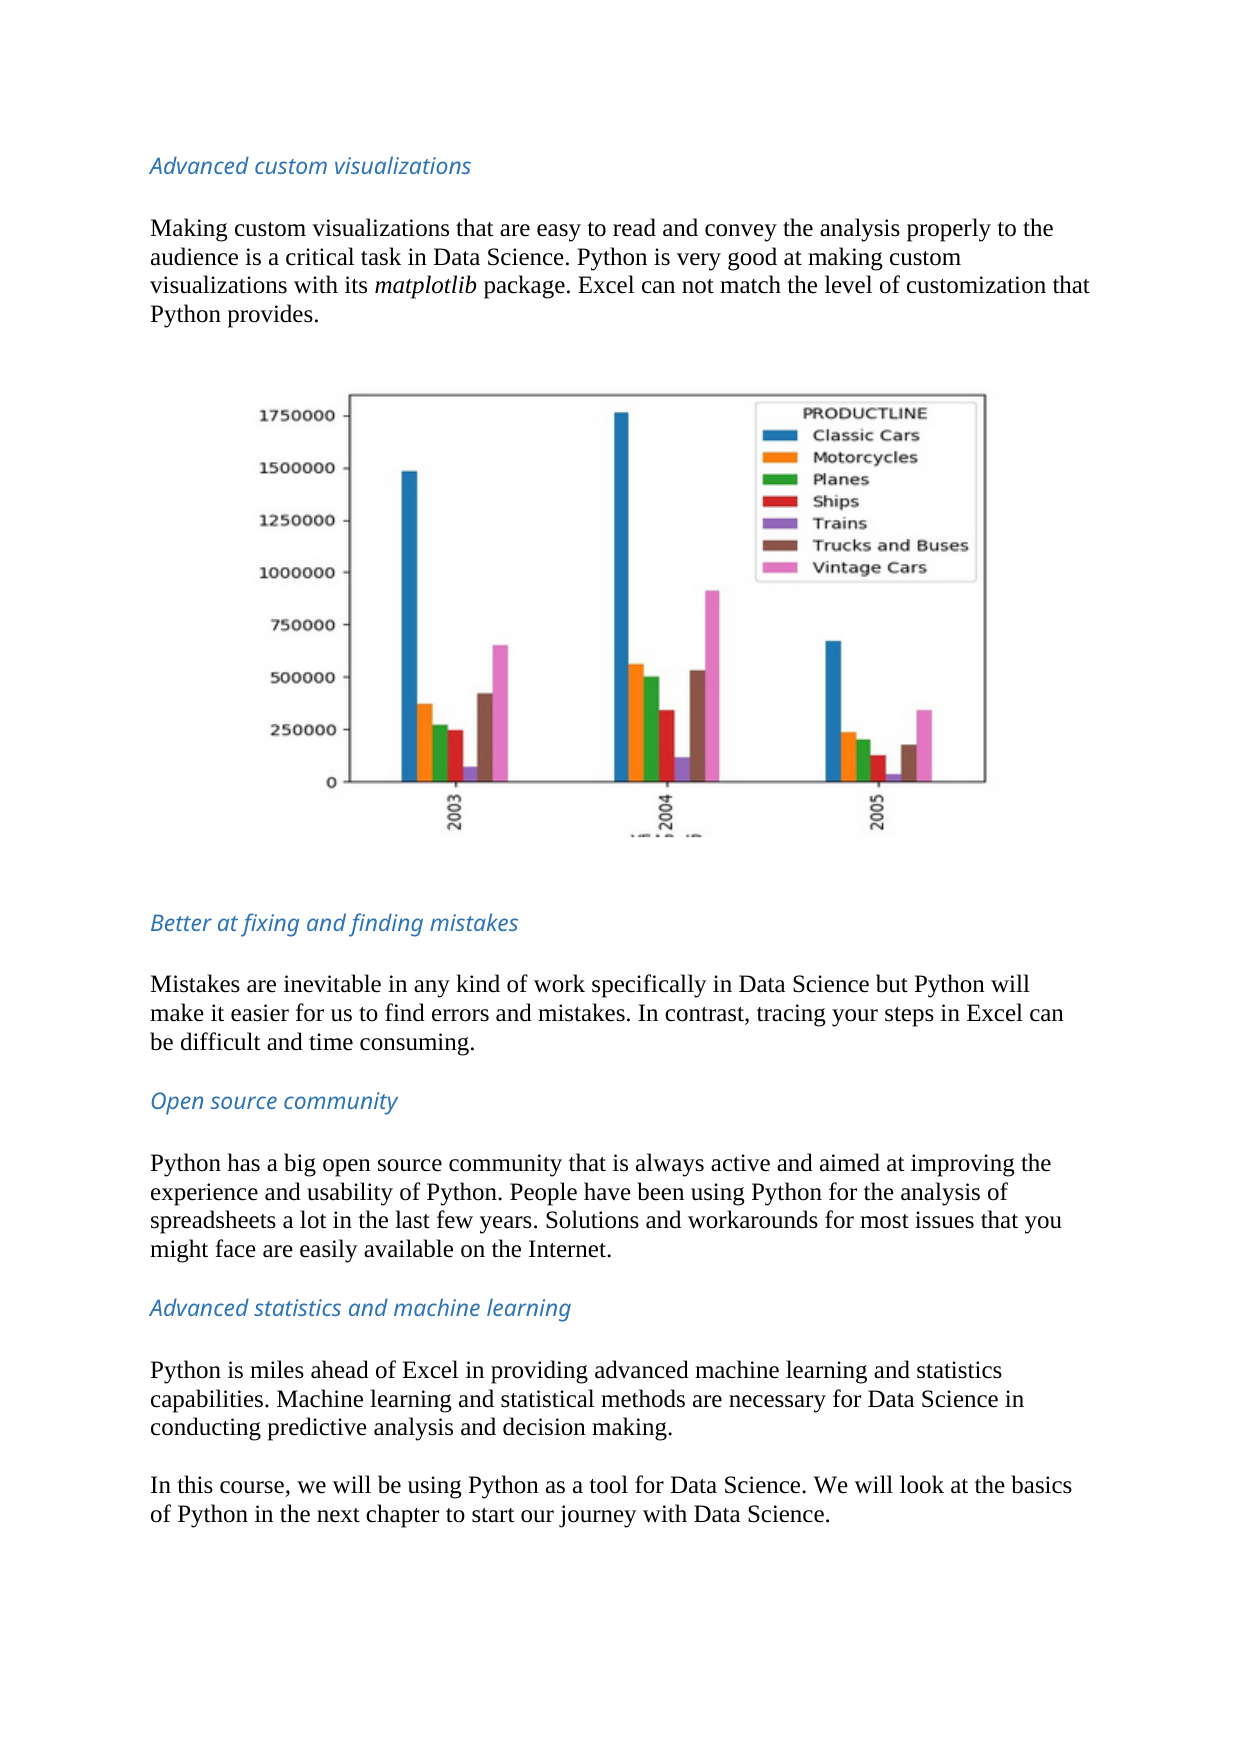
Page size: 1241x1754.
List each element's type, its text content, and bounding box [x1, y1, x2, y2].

subtitle Better at fixing and finding mistakes [150, 907, 1090, 938]
picture [150, 357, 1025, 878]
text Python is miles ahead of Excel in providing advanced machine learning and statistics capabilities. Machine learning and statistical methods are necessary for Data Science in conducting predictive analysis and decision making. [150, 1355, 1090, 1441]
text Mistakes are inevitable in any kind of work specifically in Data Science but Python will make it easier for us to find errors and mistakes. In contrast, tracing your steps in Excel can be difficult and time consuming. [150, 969, 1090, 1056]
text In this course, we will be using Python as a tool for Data Science. We will look at the basics of Python in the next chapter to start our journey with Data Science. [150, 1470, 1090, 1528]
subtitle Advanced statistics and machine learning [150, 1292, 1090, 1323]
text Making custom visualizations that are easy to read and convey the analysis properly to the audience is a critical task in Data Science. Python is very good at making custom visualizations with its matplotlib package. Excel can not match the level of customization that Python provides. [150, 213, 1090, 328]
subtitle Advanced custom visualizations [150, 150, 1090, 181]
text Python has a big open source community that is always active and aimed at improving the experience and usability of Python. People have been using Python for the analysis of spreadsheets a lot in the last few years. Solutions and workarounds for most issues that you might face are easily available on the Internet. [150, 1148, 1090, 1263]
subtitle Open source community [150, 1085, 1090, 1116]
